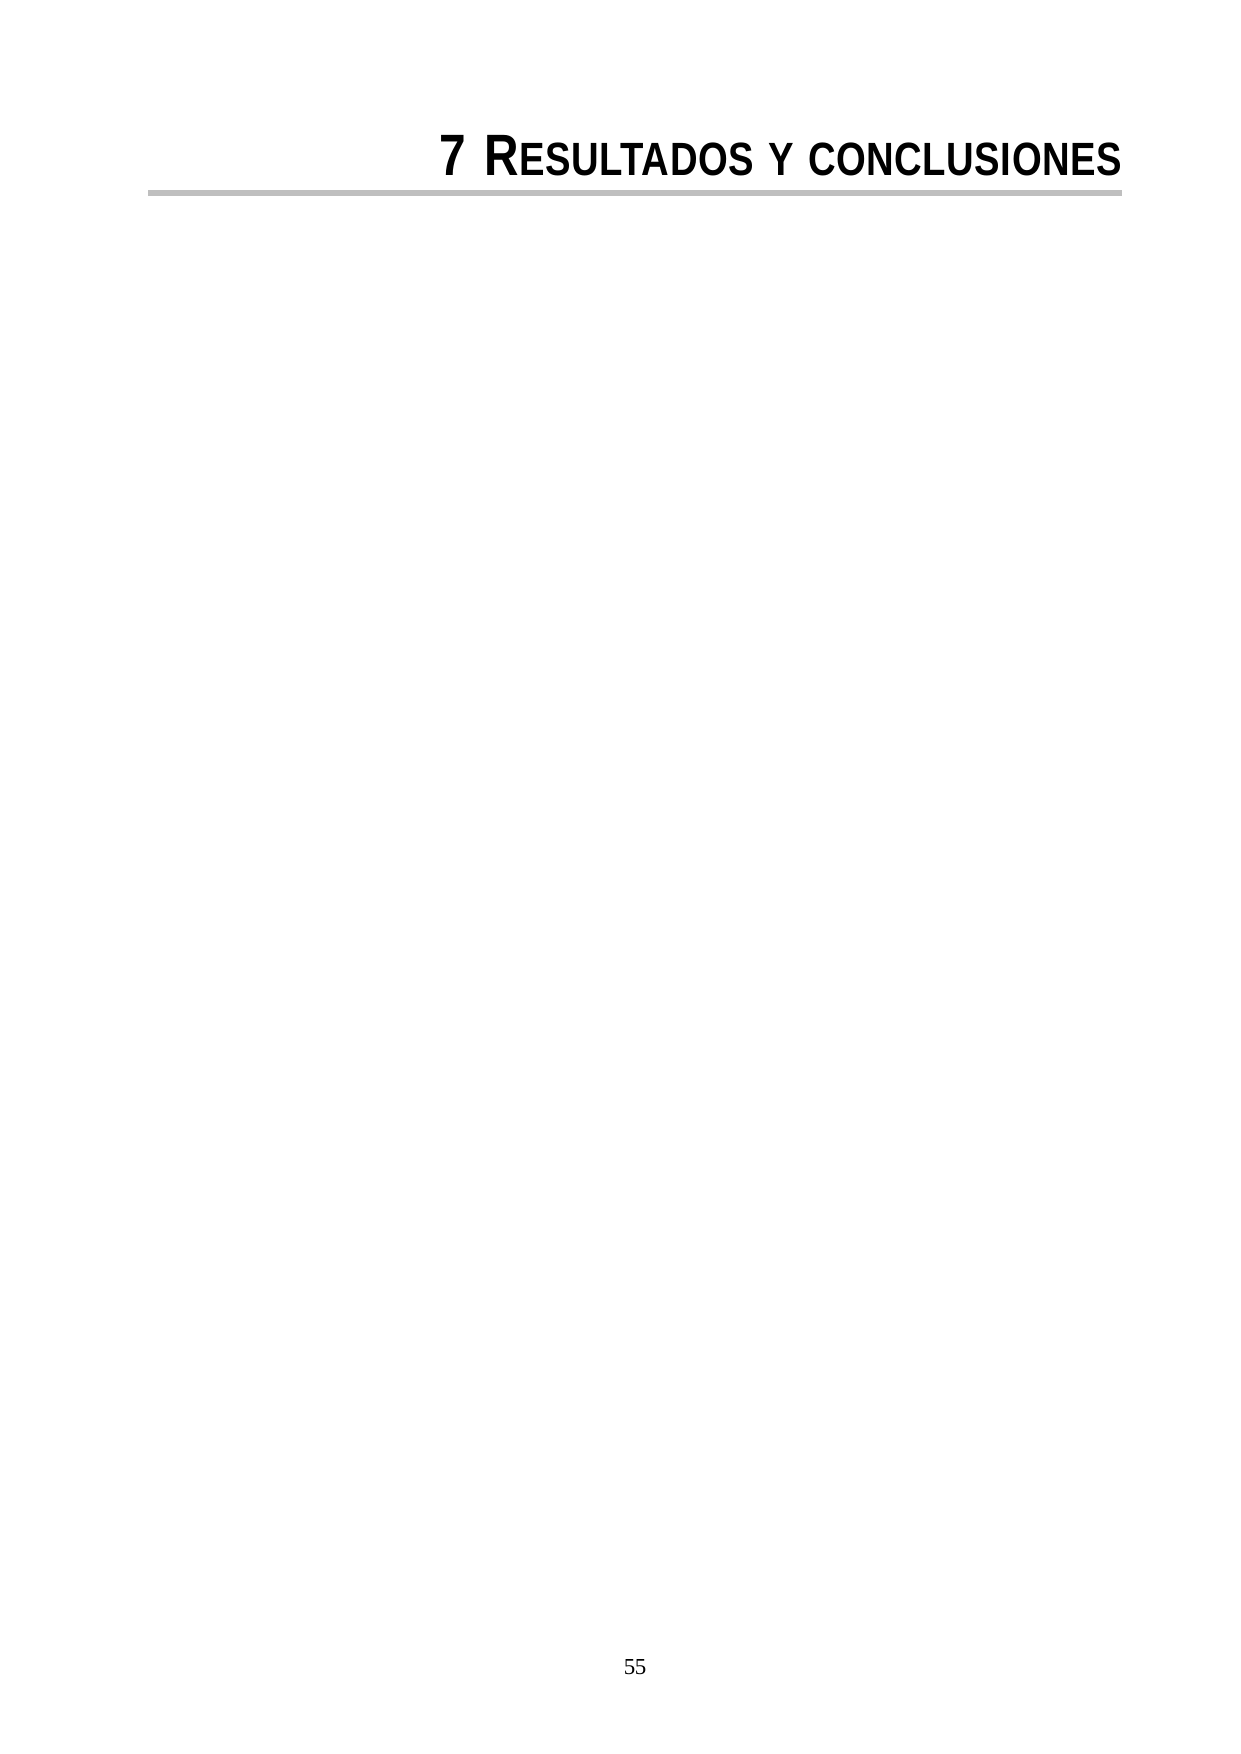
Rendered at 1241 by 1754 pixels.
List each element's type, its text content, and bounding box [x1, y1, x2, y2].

subtitle Resultados y conclusiones [148, 121, 1122, 190]
